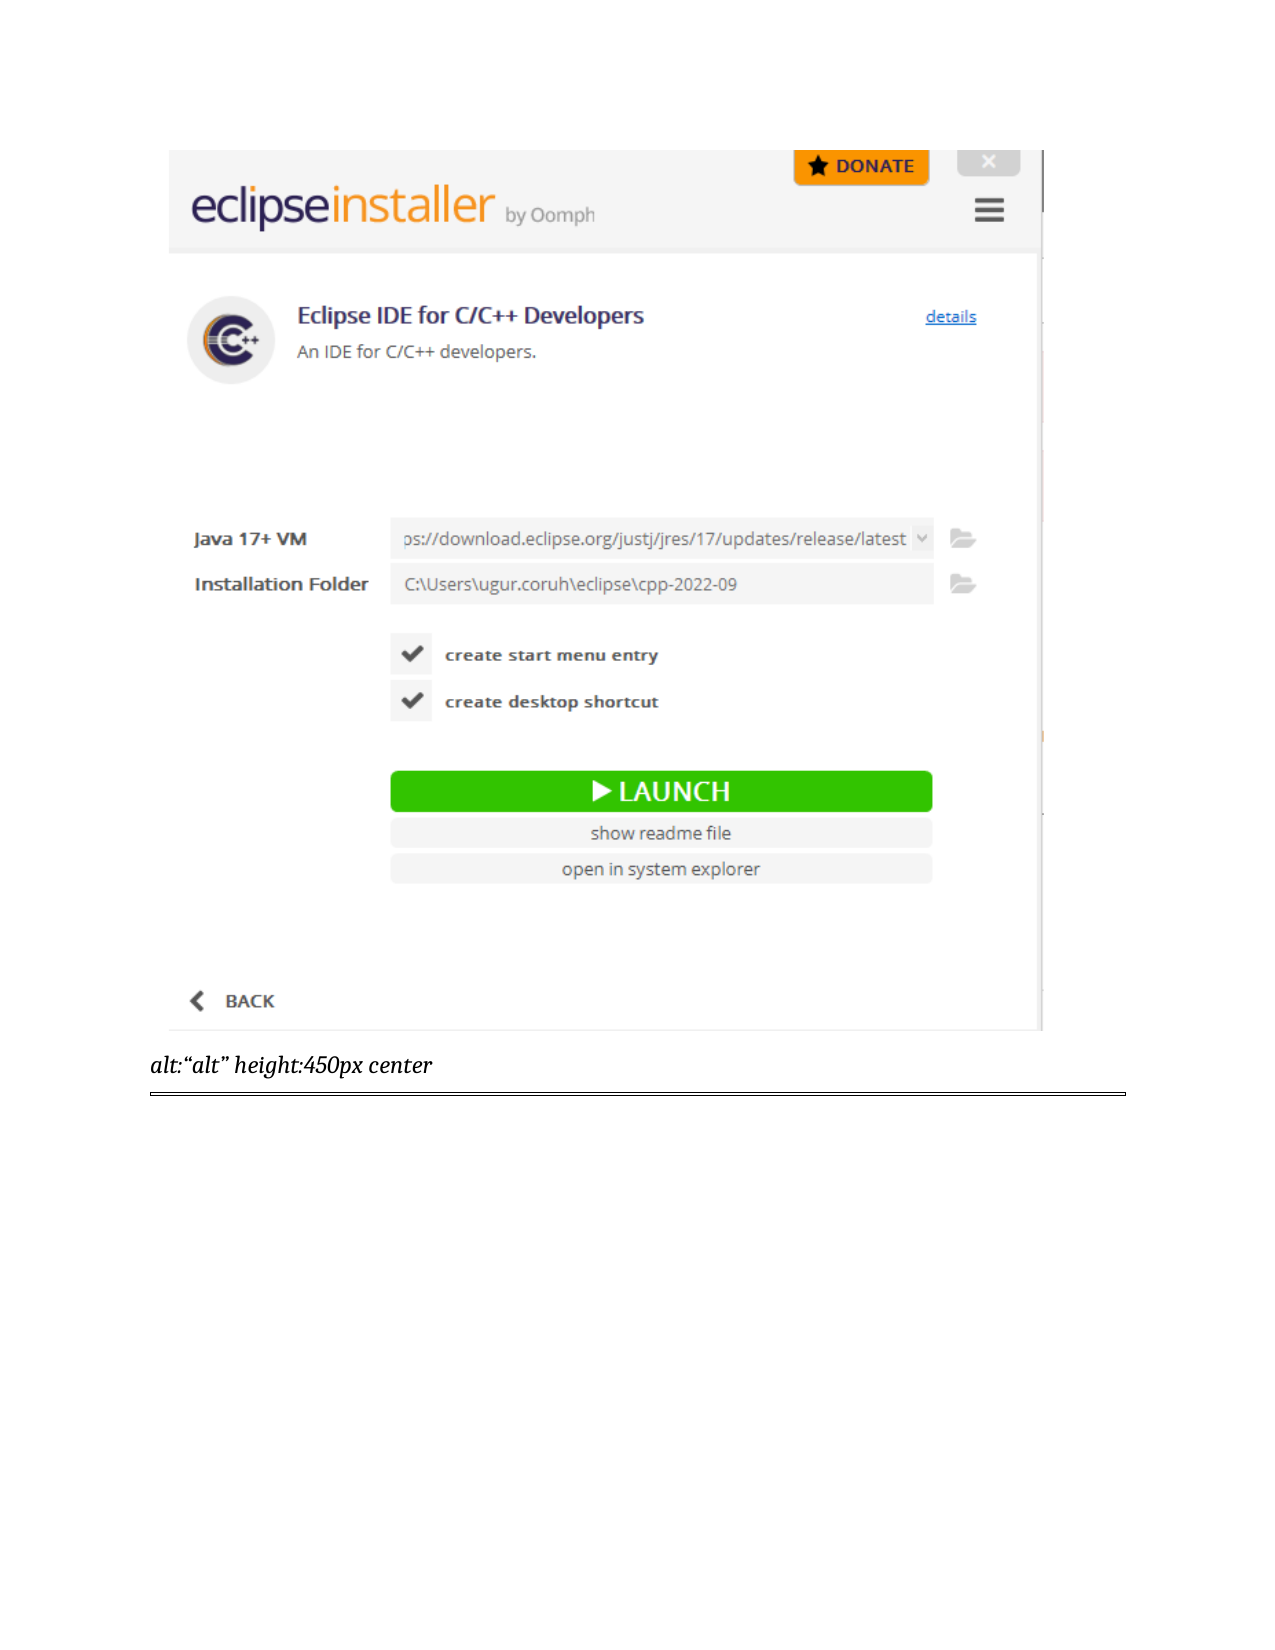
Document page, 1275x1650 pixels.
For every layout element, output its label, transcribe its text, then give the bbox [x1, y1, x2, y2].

text alt:“alt” height:450px center [150, 1051, 1125, 1080]
picture [168, 150, 1044, 1031]
